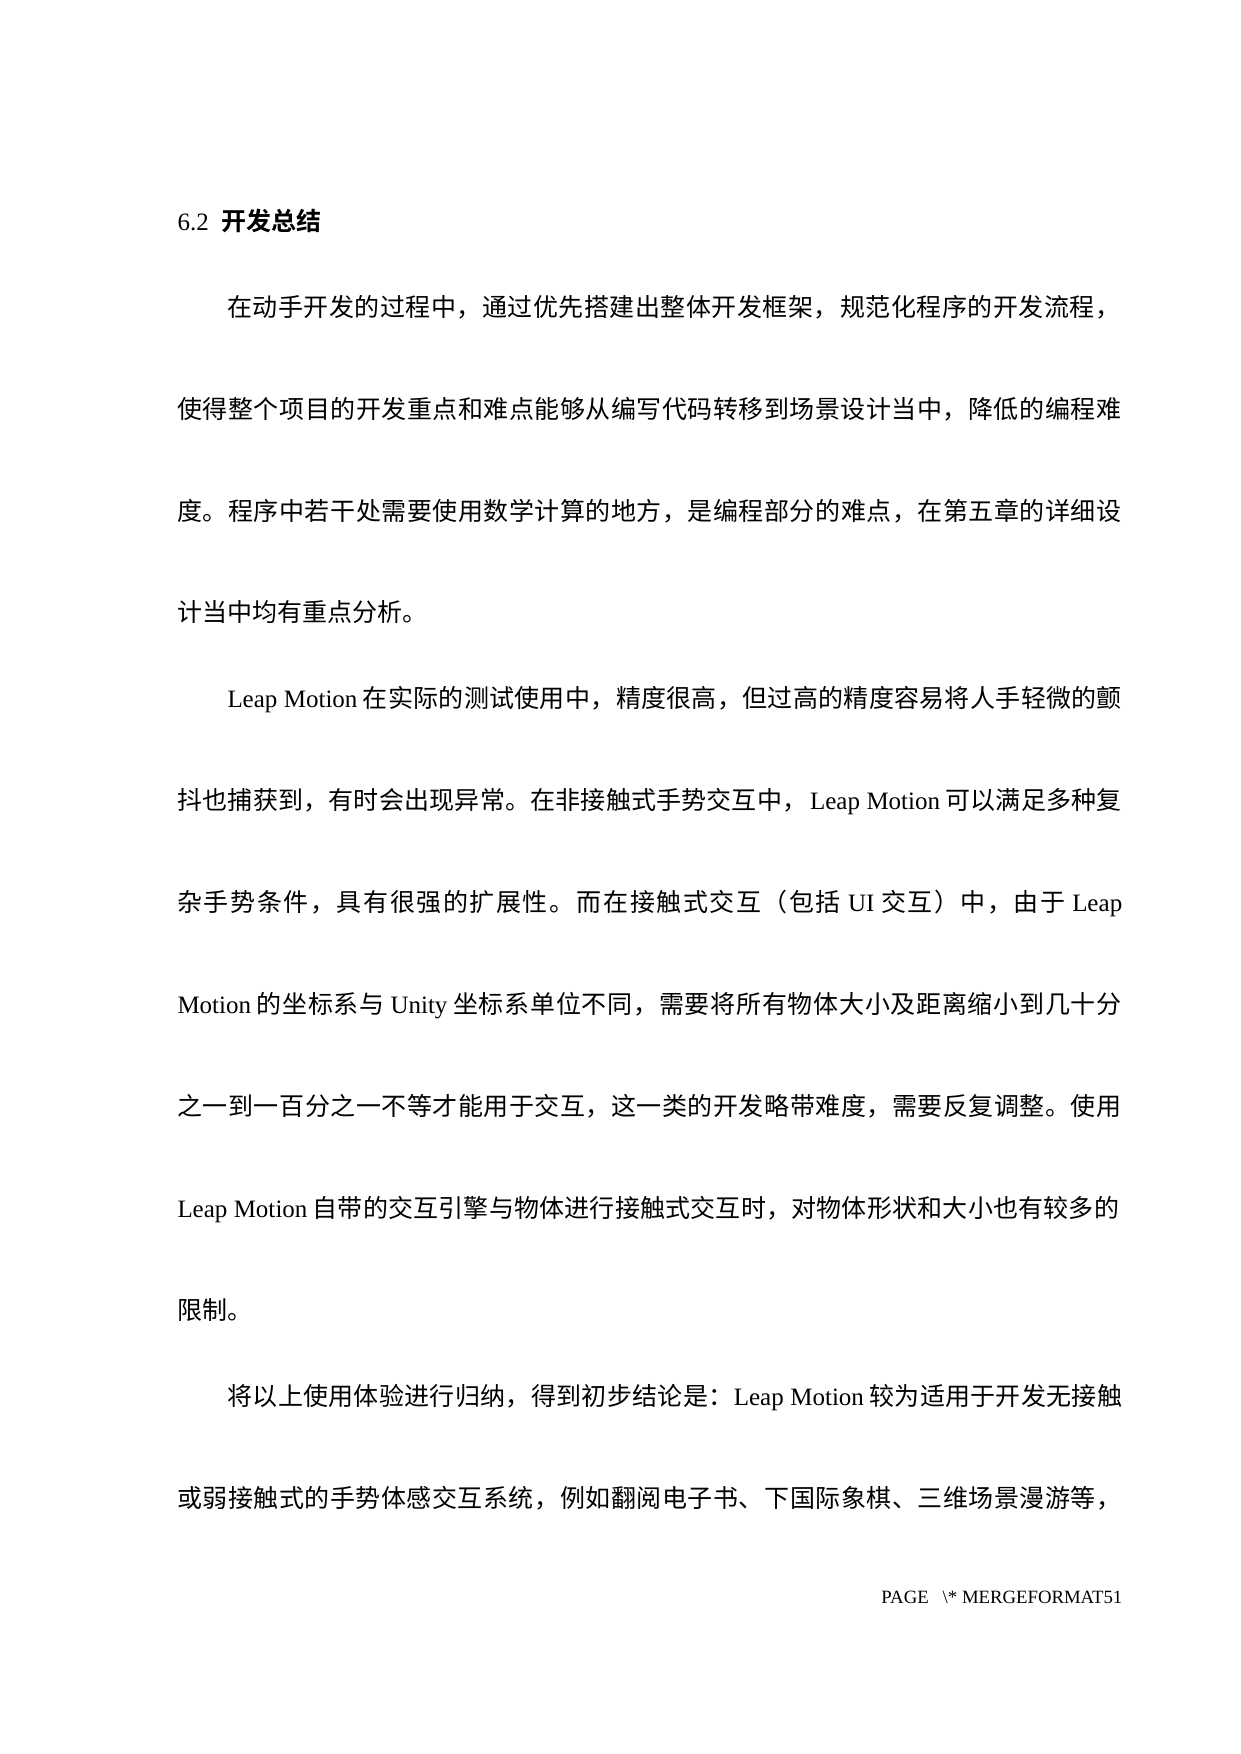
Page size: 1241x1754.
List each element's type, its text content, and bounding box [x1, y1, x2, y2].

text Leap Motion在实际的测试使用中，精度很高，但过高的精度容易将人手轻微的颤抖也捕获到，有时会出现异常。在非接触式手势交互中，Leap Motion可以满足多种复杂手势条件，具有很强的扩展性。而在接触式交互（包括UI交互）中，由于Leap Motion的坐标系与Unity坐标系单位不同，需要将所有物体大小及距离缩小到几十分之一到一百分之一不等才能用于交互，这一类的开发略带难度，需要反复调整。使用Leap Motion自带的交互引擎与物体进行接触式交互时，对物体形状和大小也有较多的限制。 [177, 663, 1122, 1342]
text 在动手开发的过程中，通过优先搭建出整体开发框架，规范化程序的开发流程，使得整个项目的开发重点和难点能够从编写代码转移到场景设计当中，降低的编程难度。程序中若干处需要使用数学计算的地方，是编程部分的难点，在第五章的详细设计当中均有重点分析。 [177, 271, 1122, 645]
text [177, 1360, 1122, 1530]
subtitle 开发总结 [177, 185, 1122, 253]
